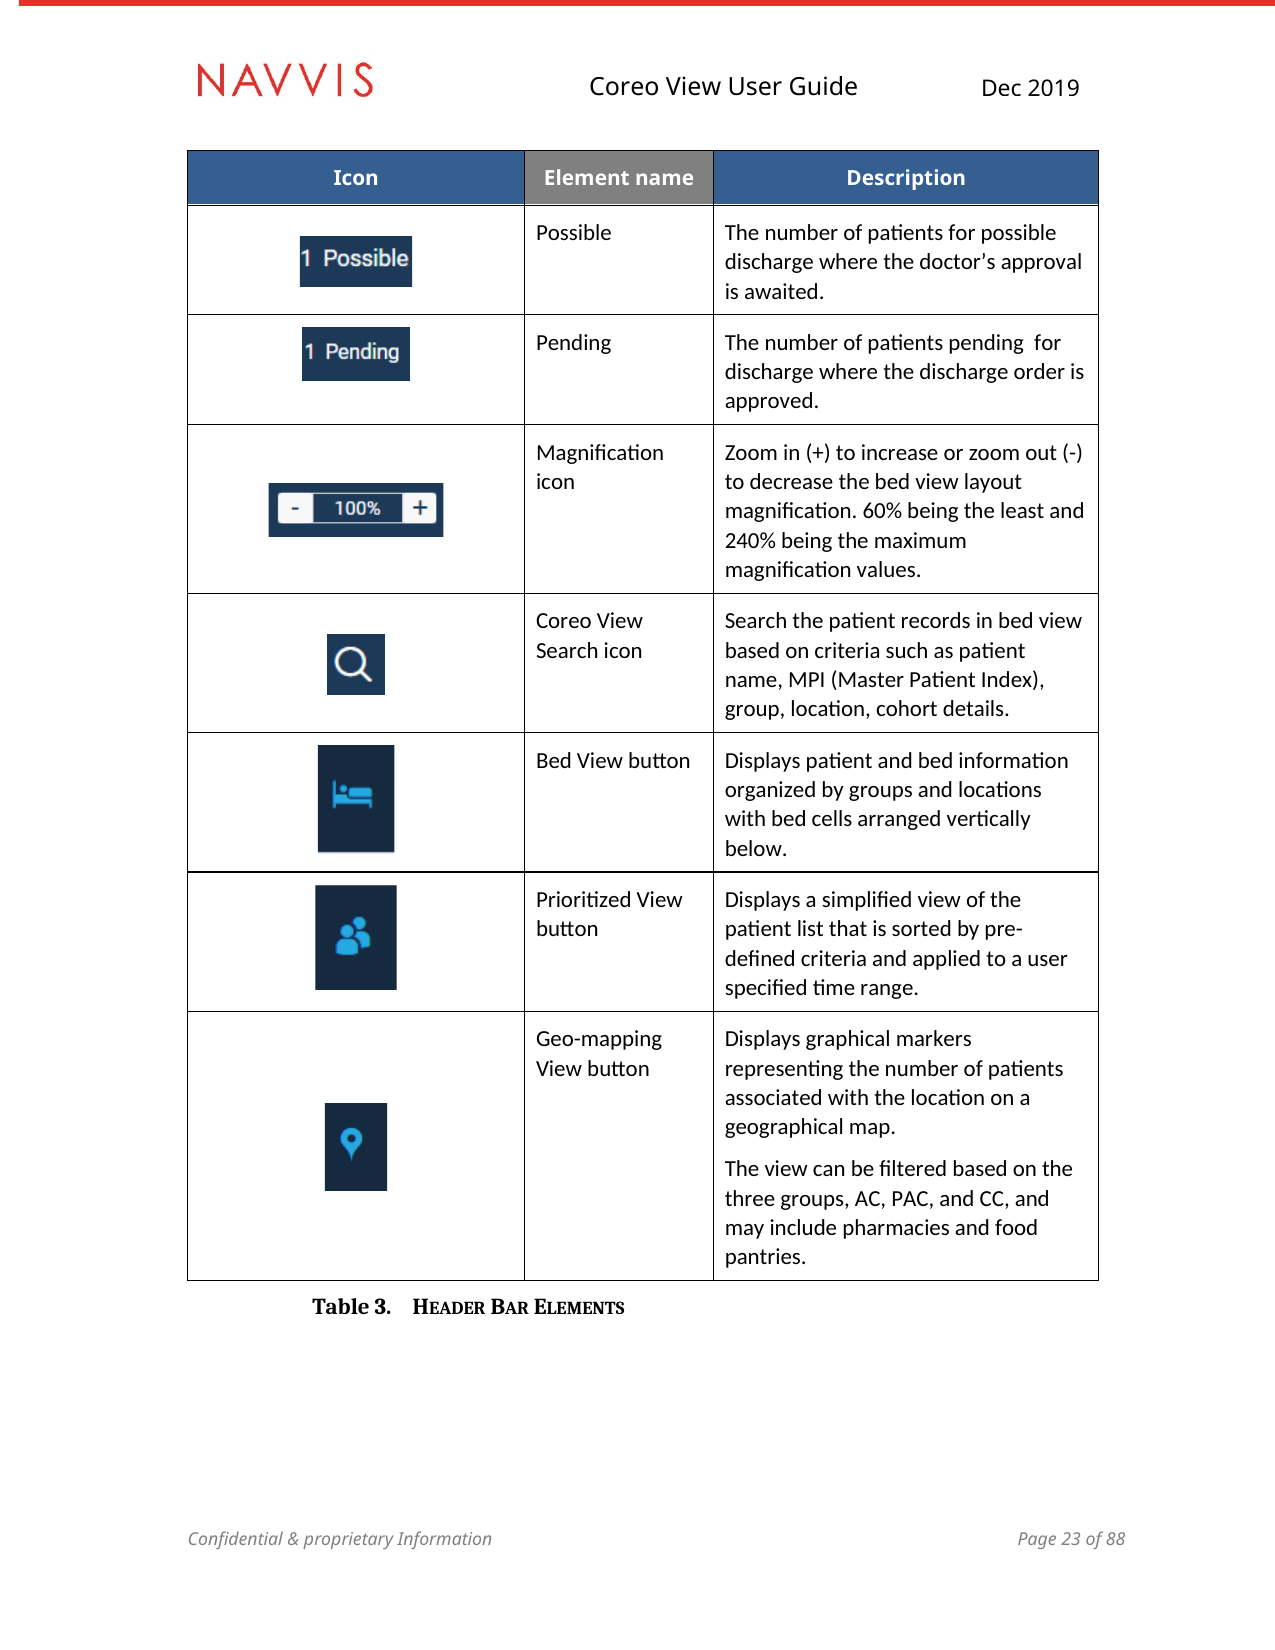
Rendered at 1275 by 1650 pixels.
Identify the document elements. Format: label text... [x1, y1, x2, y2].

table_cell Coreo View Search icon [525, 594, 713, 732]
table_header Icon [188, 151, 524, 204]
table_cell [188, 594, 524, 732]
picture [327, 634, 385, 695]
table_cell [188, 315, 524, 424]
table_cell Possible [525, 206, 713, 314]
table_header Description [714, 151, 1098, 204]
table_cell Displays graphical markers representing the number of patients associated with the location on a geographical map. The view can be filtered based on the three groups, AC, PAC, and CC, and may include pharmacies and food pantries. [714, 1012, 1098, 1280]
picture [187, 55, 383, 104]
picture [324, 1103, 388, 1191]
table_cell [188, 425, 524, 593]
table_cell The number of patients for possible discharge where the doctor’s approval is awaited. [714, 206, 1098, 314]
table_cell [188, 1012, 524, 1280]
table_cell Displays patient and bed information organized by groups and locations with bed cells arranged vertically below. [714, 733, 1098, 871]
table_cell [188, 873, 524, 1011]
picture [302, 327, 410, 381]
table_cell Bed View button [525, 733, 713, 871]
picture [299, 236, 413, 287]
table_cell [188, 733, 524, 871]
picture [315, 885, 397, 990]
picture [317, 745, 395, 854]
table_cell [188, 206, 524, 314]
table_cell Geo-mapping View button [525, 1012, 713, 1280]
table_cell Displays a simplified view of the patient list that is sorted by pre-defined criteria and applied to a user specified time range. [714, 873, 1098, 1011]
table_header Element name [525, 151, 713, 204]
text Header Bar Elements [312, 1293, 1087, 1320]
table_cell Magnification icon [525, 425, 713, 593]
picture [268, 483, 444, 537]
table_cell Search the patient records in bed view based on criteria such as patient name, MPI (Master Patient Index), group, location, cohort details. [714, 594, 1098, 732]
table_cell Zoom in (+) to increase or zoom out (-) to decrease the bed view layout magnification. 60% being the least and 240% being the maximum magnification values. [714, 425, 1098, 593]
table_cell The number of patients pending for discharge where the discharge order is approved. [714, 315, 1098, 424]
table_cell Prioritized View button [525, 873, 713, 1011]
table_cell Pending [525, 315, 713, 424]
